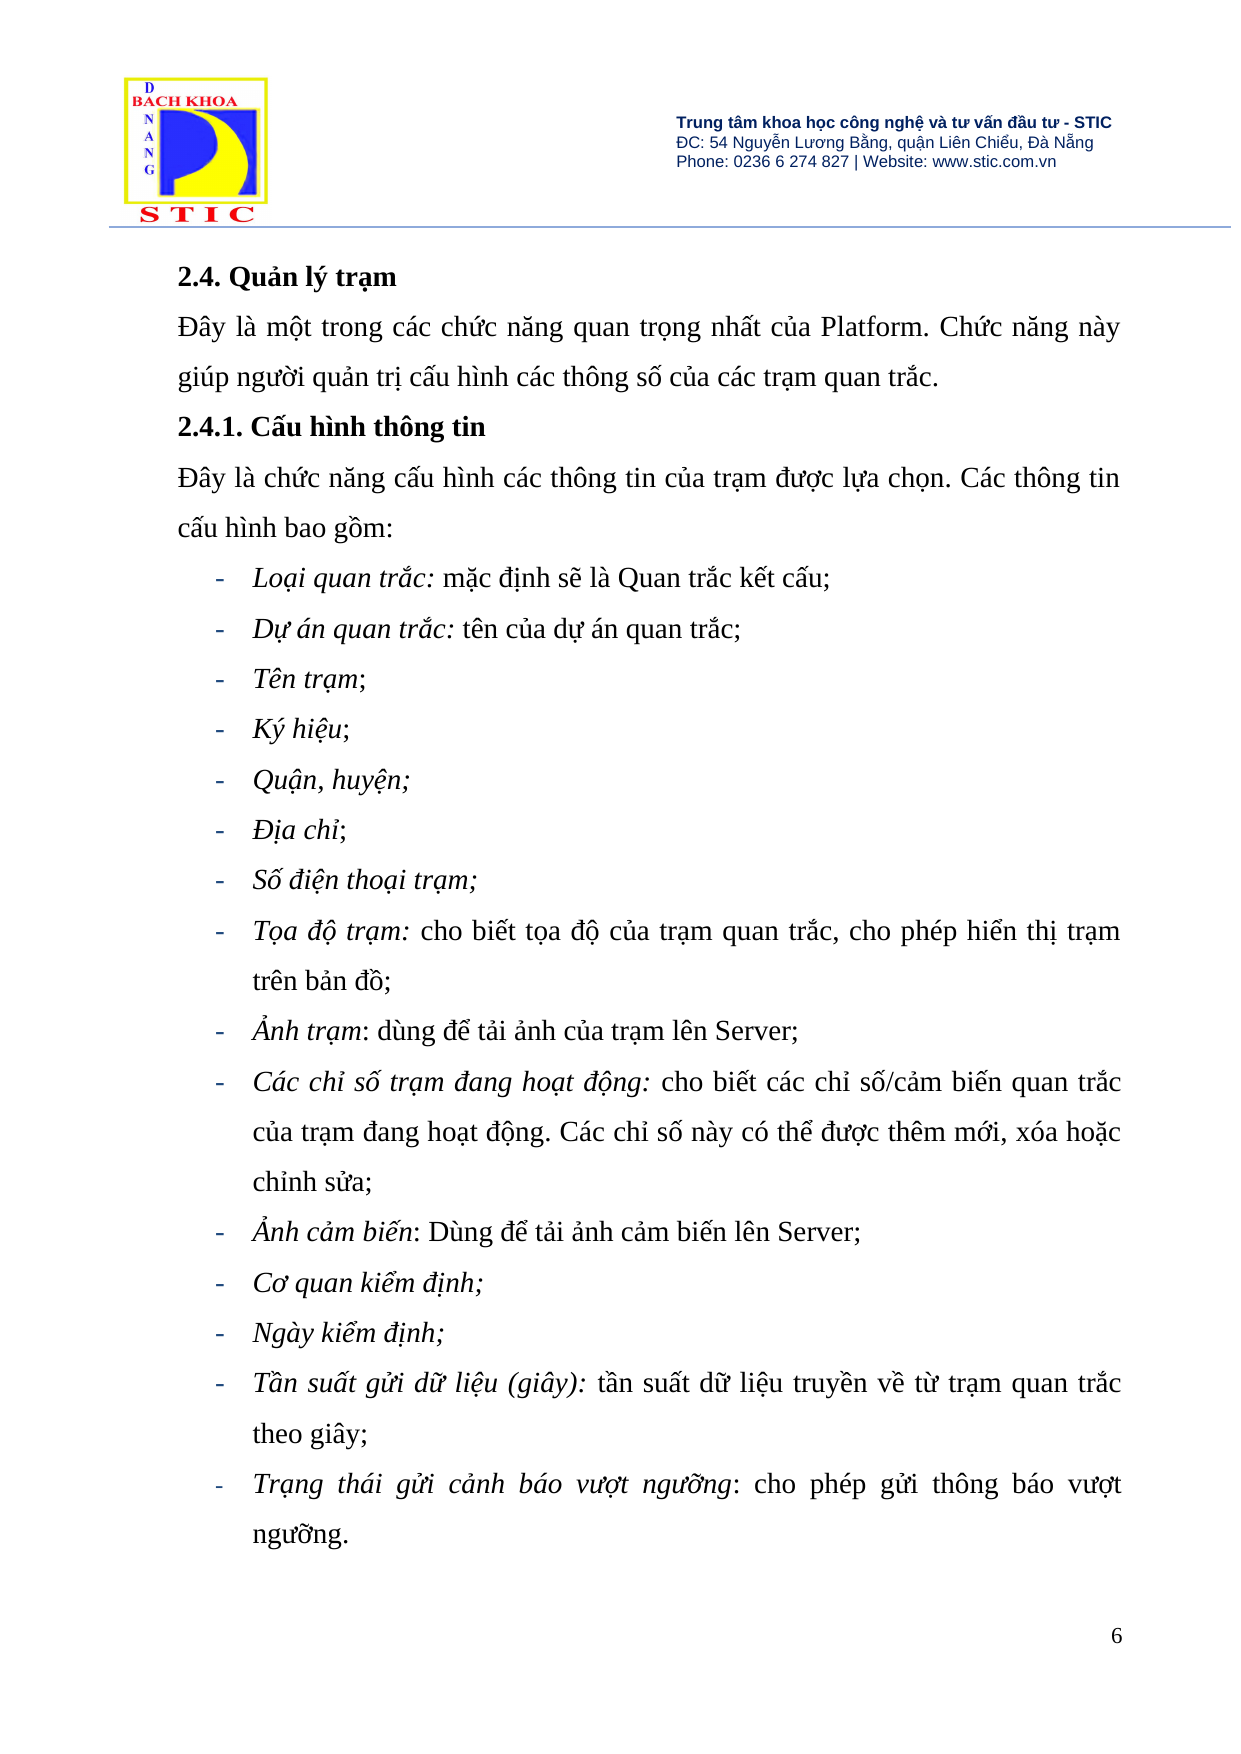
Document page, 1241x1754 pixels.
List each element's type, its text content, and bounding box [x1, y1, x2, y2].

list Số điện thoại trạm; [215, 862, 1122, 896]
text 2.4.1. Cấu hình thông tin [177, 409, 1122, 443]
list Tần suất gửi dữ liệu (giây): tần suất dữ liệu truyền về từ trạm quan trắc theo giây; [215, 1366, 1122, 1449]
list Cơ quan kiểm định; [215, 1265, 1122, 1298]
list Quận, huyện; [215, 762, 1122, 795]
picture [119, 75, 272, 226]
list Địa chỉ; [215, 812, 1122, 846]
list Các chỉ số trạm đang hoạt động: cho biết các chỉ số/cảm biến quan trắc của trạm đang hoạt động. Các chỉ số này có thể được thêm mới, xóa hoặc chỉnh sửa; [215, 1064, 1122, 1198]
list Loại quan trắc: mặc định sẽ là Quan trắc kết cấu; [215, 561, 1122, 594]
list Ảnh cảm biến: Dùng để tải ảnh cảm biến lên Server; [215, 1214, 1122, 1248]
subtitle 2.4. Quản lý trạm [177, 259, 1122, 292]
list Ngày kiểm định; [215, 1315, 1122, 1349]
text Đây là chức năng cấu hình các thông tin của trạm được lựa chọn. Các thông tin cấu hình bao gồm: [177, 460, 1122, 544]
list Dự án quan trắc: tên của dự án quan trắc; [215, 611, 1122, 644]
list Tên trạm; [215, 661, 1122, 695]
text Đây là một trong các chức năng quan trọng nhất của Platform. Chức năng này giúp người quản trị cấu hình các thông số của các trạm quan trắc. [177, 309, 1122, 393]
list Ký hiệu; [215, 711, 1122, 745]
list Tọa độ trạm: cho biết tọa độ của trạm quan trắc, cho phép hiển thị trạm trên bản đồ; [215, 913, 1122, 997]
list Trạng thái gửi cảnh báo vượt ngưỡng: cho phép gửi thông báo vượt ngưỡng. [215, 1466, 1122, 1550]
list Ảnh trạm: dùng để tải ảnh của trạm lên Server; [215, 1013, 1122, 1047]
